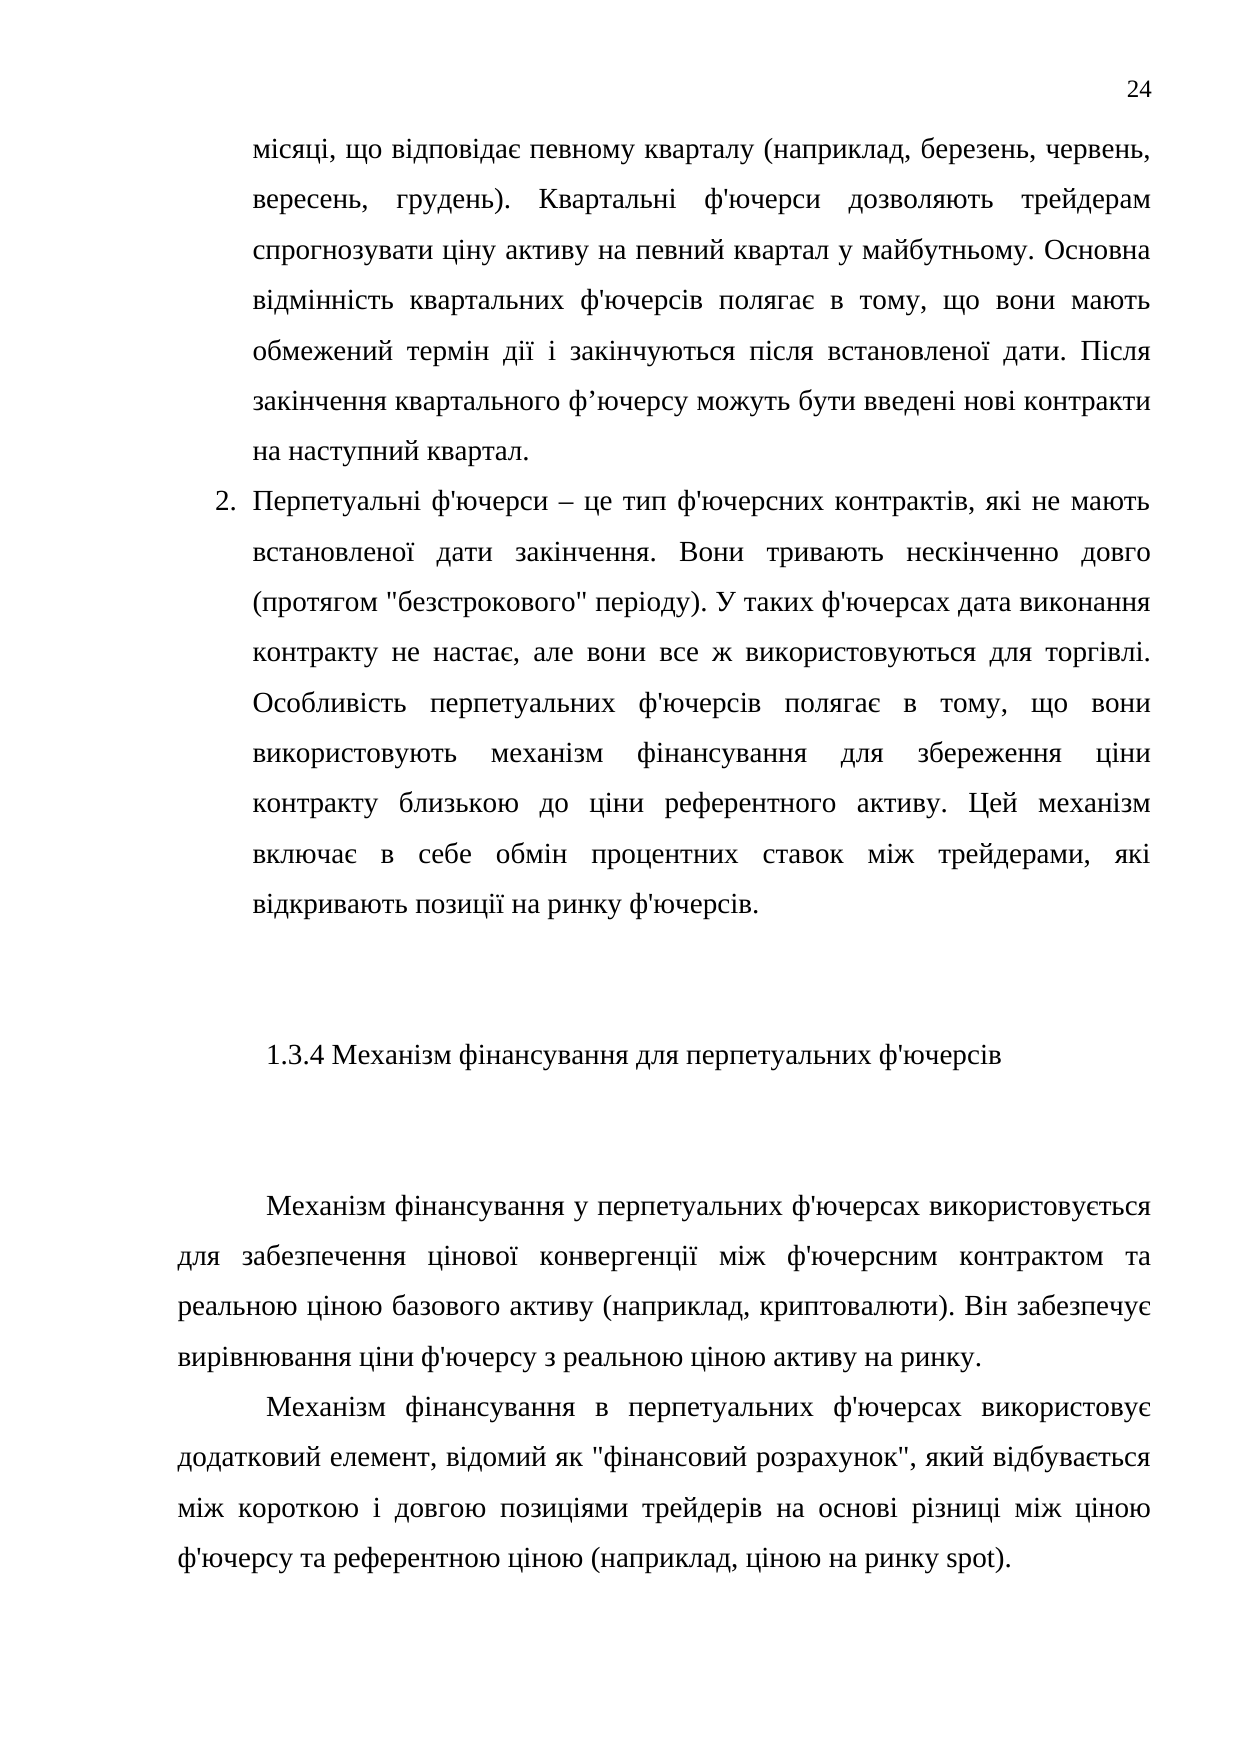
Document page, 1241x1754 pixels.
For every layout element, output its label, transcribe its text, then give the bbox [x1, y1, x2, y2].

subtitle 1.3.4 Механізм фінансування для перпетуальних ф'ючерсів [191, 1037, 1152, 1071]
text Механізм фінансування у перпетуальних ф'ючерсах використовується для забезпечення цінової конвергенції між ф'ючерсним контрактом та реальною ціною базового активу (наприклад, криптовалюти). Він забезпечує вирівнювання ціни ф'ючерсу з реальною ціною активу на ринку. [177, 1188, 1152, 1372]
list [215, 131, 1152, 467]
list Перпетуальні ф'ючерси – це тип ф'ючерсних контрактів, які не мають встановленої дати закінчення. Вони тривають нескінченно довго (протягом "безстрокового" періоду). У таких ф'ючерсах дата виконання контракту не настає, але вони все ж використовуються для торгівлі. Особливість перпетуальних ф'ючерсів полягає в тому, що вони використовують механізм фінансування для збереження ціни контракту близькою до ціни референтного активу. Цей механізм включає в себе обмін процентних ставок між трейдерами, які відкривають позиції на ринку ф'ючерсів. [215, 483, 1152, 919]
text Механізм фінансування в перпетуальних ф'ючерсах використовує додатковий елемент, відомий як "фінансовий розрахунок", який відбувається між короткою і довгою позиціями трейдерів на основі різниці між ціною ф'ючерсу та референтною ціною (наприклад, ціною на ринку spot). [177, 1389, 1152, 1574]
